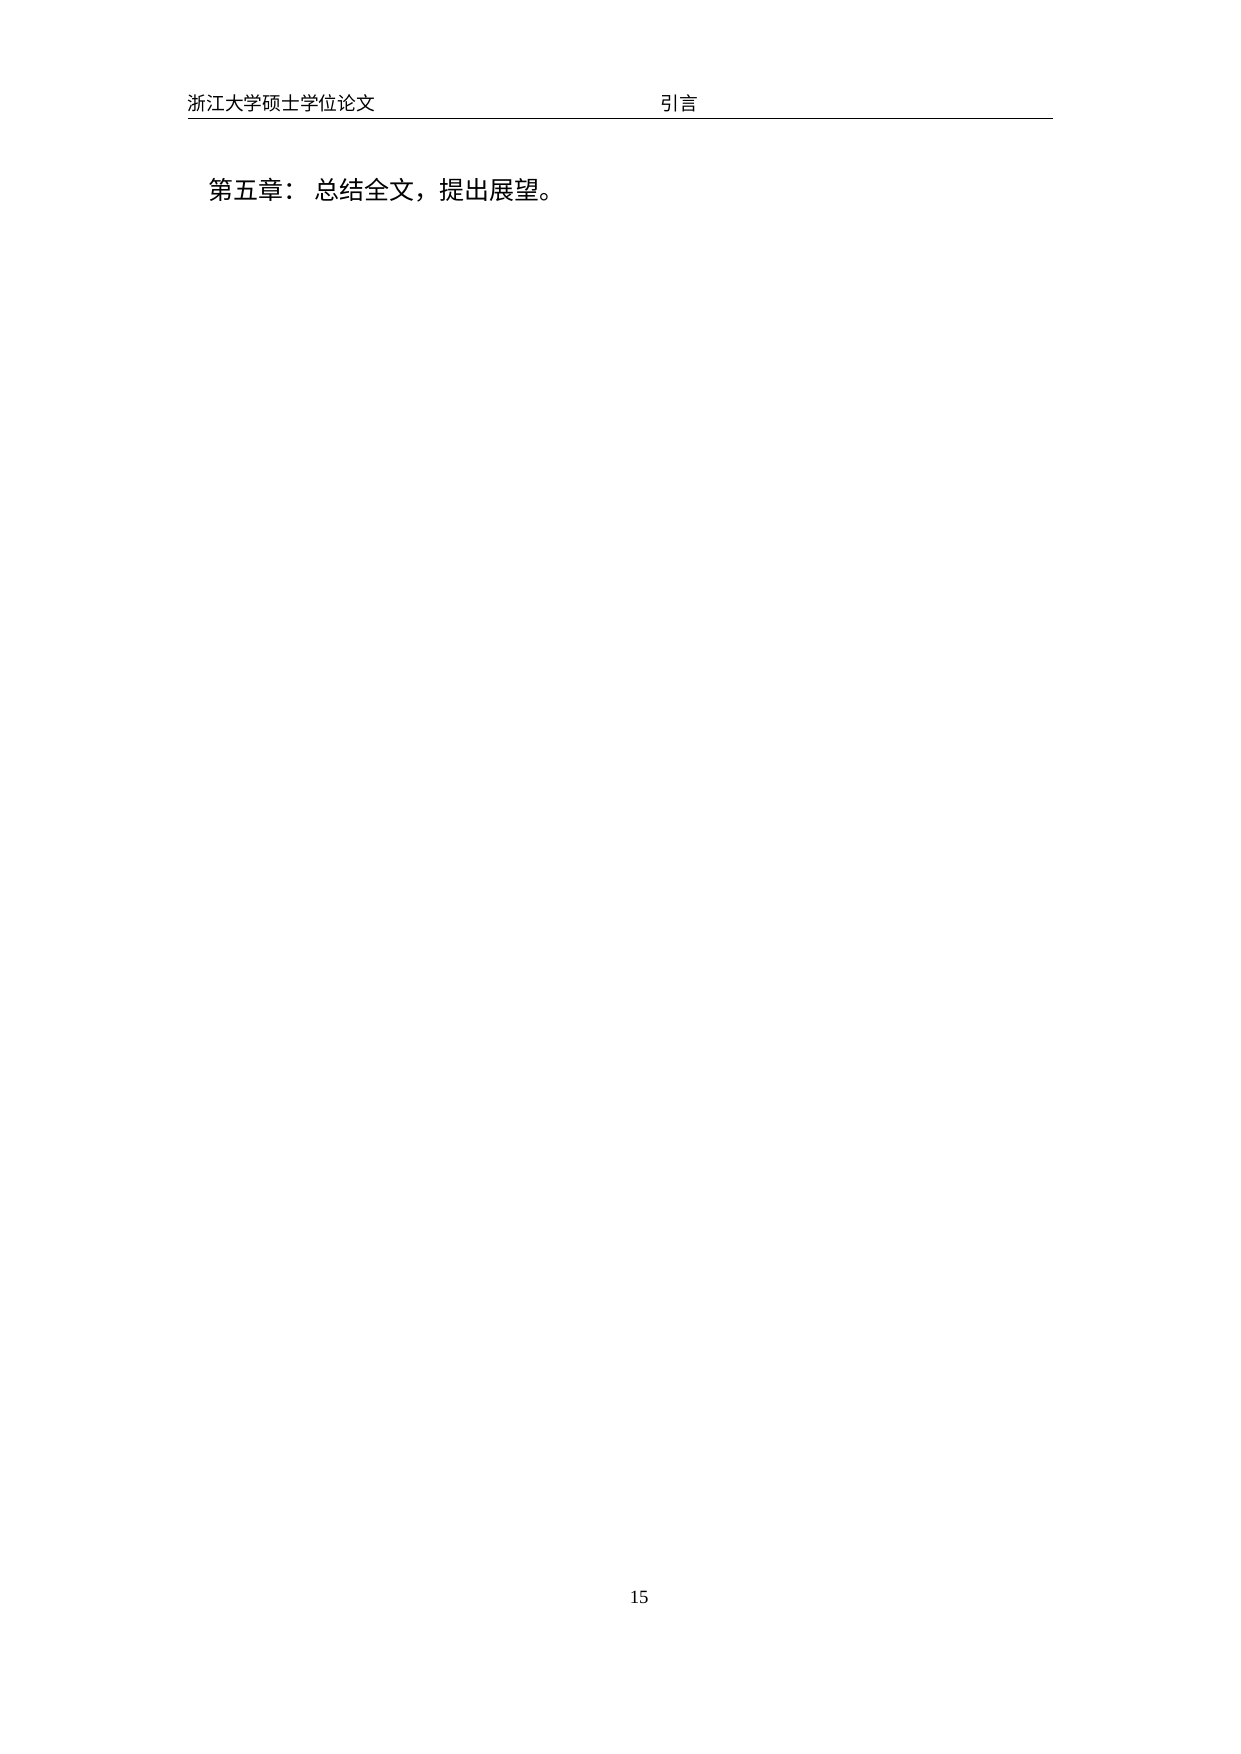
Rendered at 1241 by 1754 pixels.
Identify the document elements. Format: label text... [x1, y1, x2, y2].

text 第五章： 总结全文，提出展望。 [187, 155, 1053, 223]
